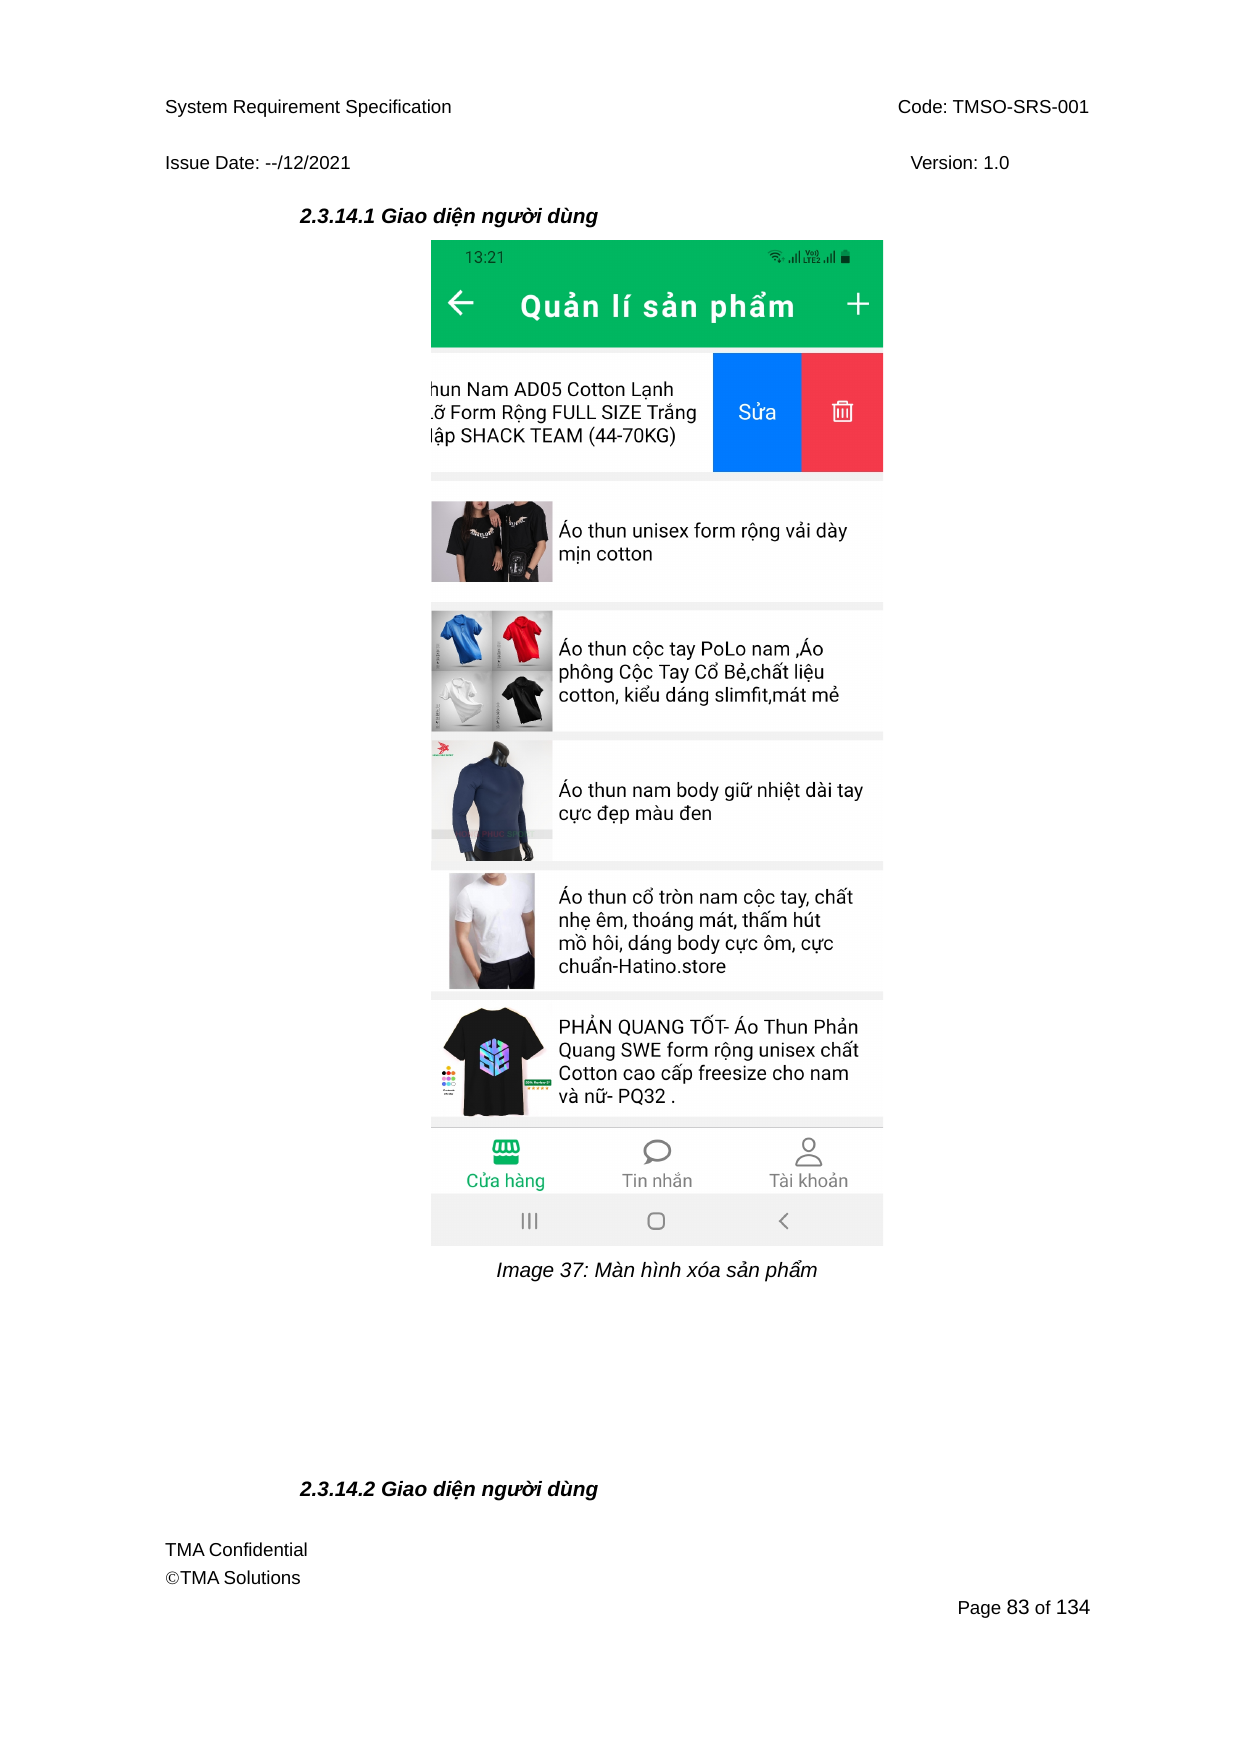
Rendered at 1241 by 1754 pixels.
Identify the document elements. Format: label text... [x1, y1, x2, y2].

text 2.3.14.2 Giao diện người dùng [240, 1476, 1090, 1500]
picture [431, 240, 884, 1246]
text Image 37: Màn hình xóa sản phẩm [150, 1258, 1090, 1282]
text 2.3.14.1 Giao diện người dùng [240, 204, 1090, 228]
